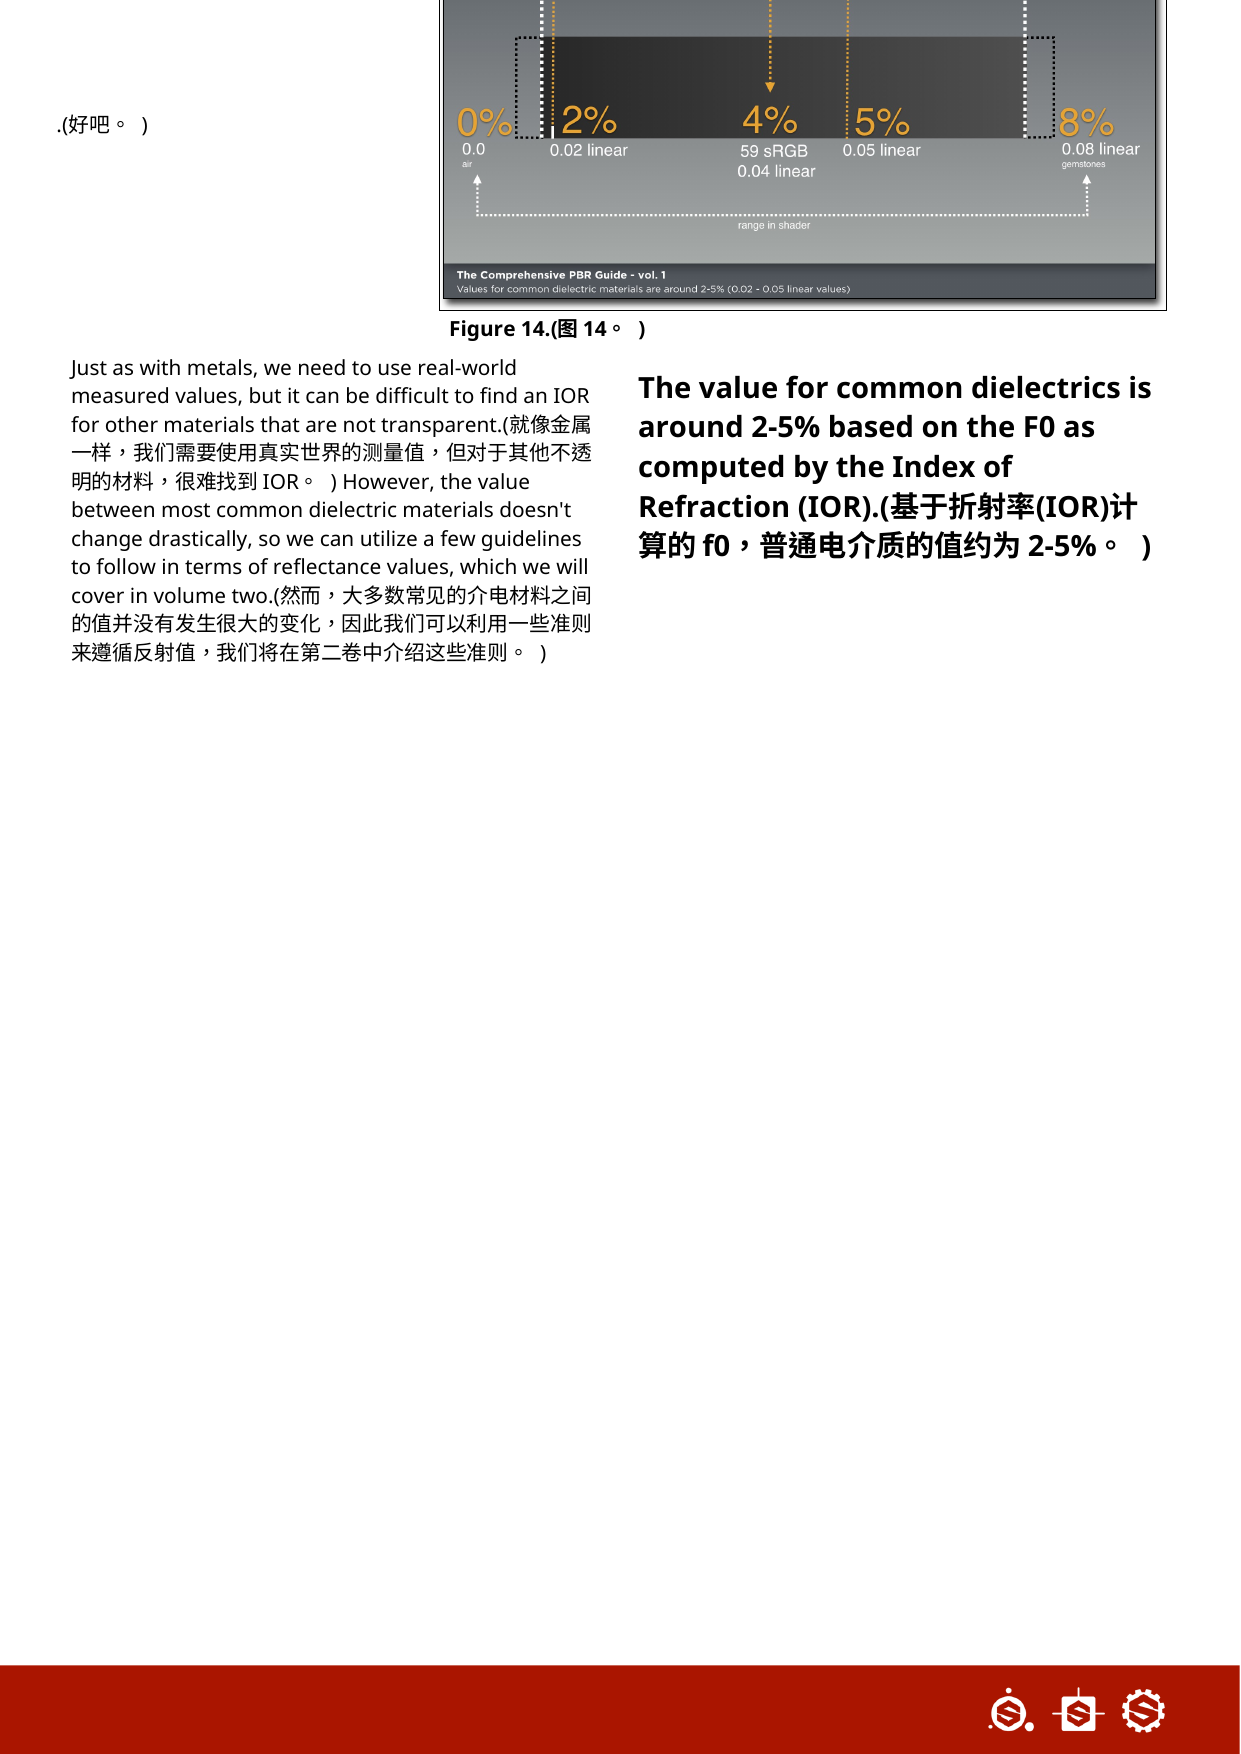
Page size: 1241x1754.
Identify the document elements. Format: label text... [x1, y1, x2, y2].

text The value for common dielectrics is around 2-5% based on the F0 as computed by the Index of Refraction (IOR).(基于折射率(IOR)计算的f0，普通电介质的值约为2-5%。 ) [638, 367, 1157, 565]
text .(好吧。 ) [56, 110, 416, 139]
picture [444, 0, 1155, 298]
picture [440, 0, 1166, 310]
text Figure 14.(图14。 ) [449, 314, 1184, 342]
picture [980, 1682, 1167, 1739]
text Just as with metals, we need to use real-world measured values, but it can be difficult to find an IOR for other materials that are not transparent.(就像金属一样，我们需要使用真实世界的测量值，但对于其他不透明的材料，很难找到IOR。 ) However, the value between most common dielectric materials doesn't change drastically, so we can utilize a few guidelines to follow in terms of reflectance values, which we will cover in volume two.(然而，大多数常见的介电材料之间的值并没有发生很大的变化，因此我们可以利用一些准则来遵循反射值，我们将在第二卷中介绍这些准则。 ) [71, 353, 598, 666]
